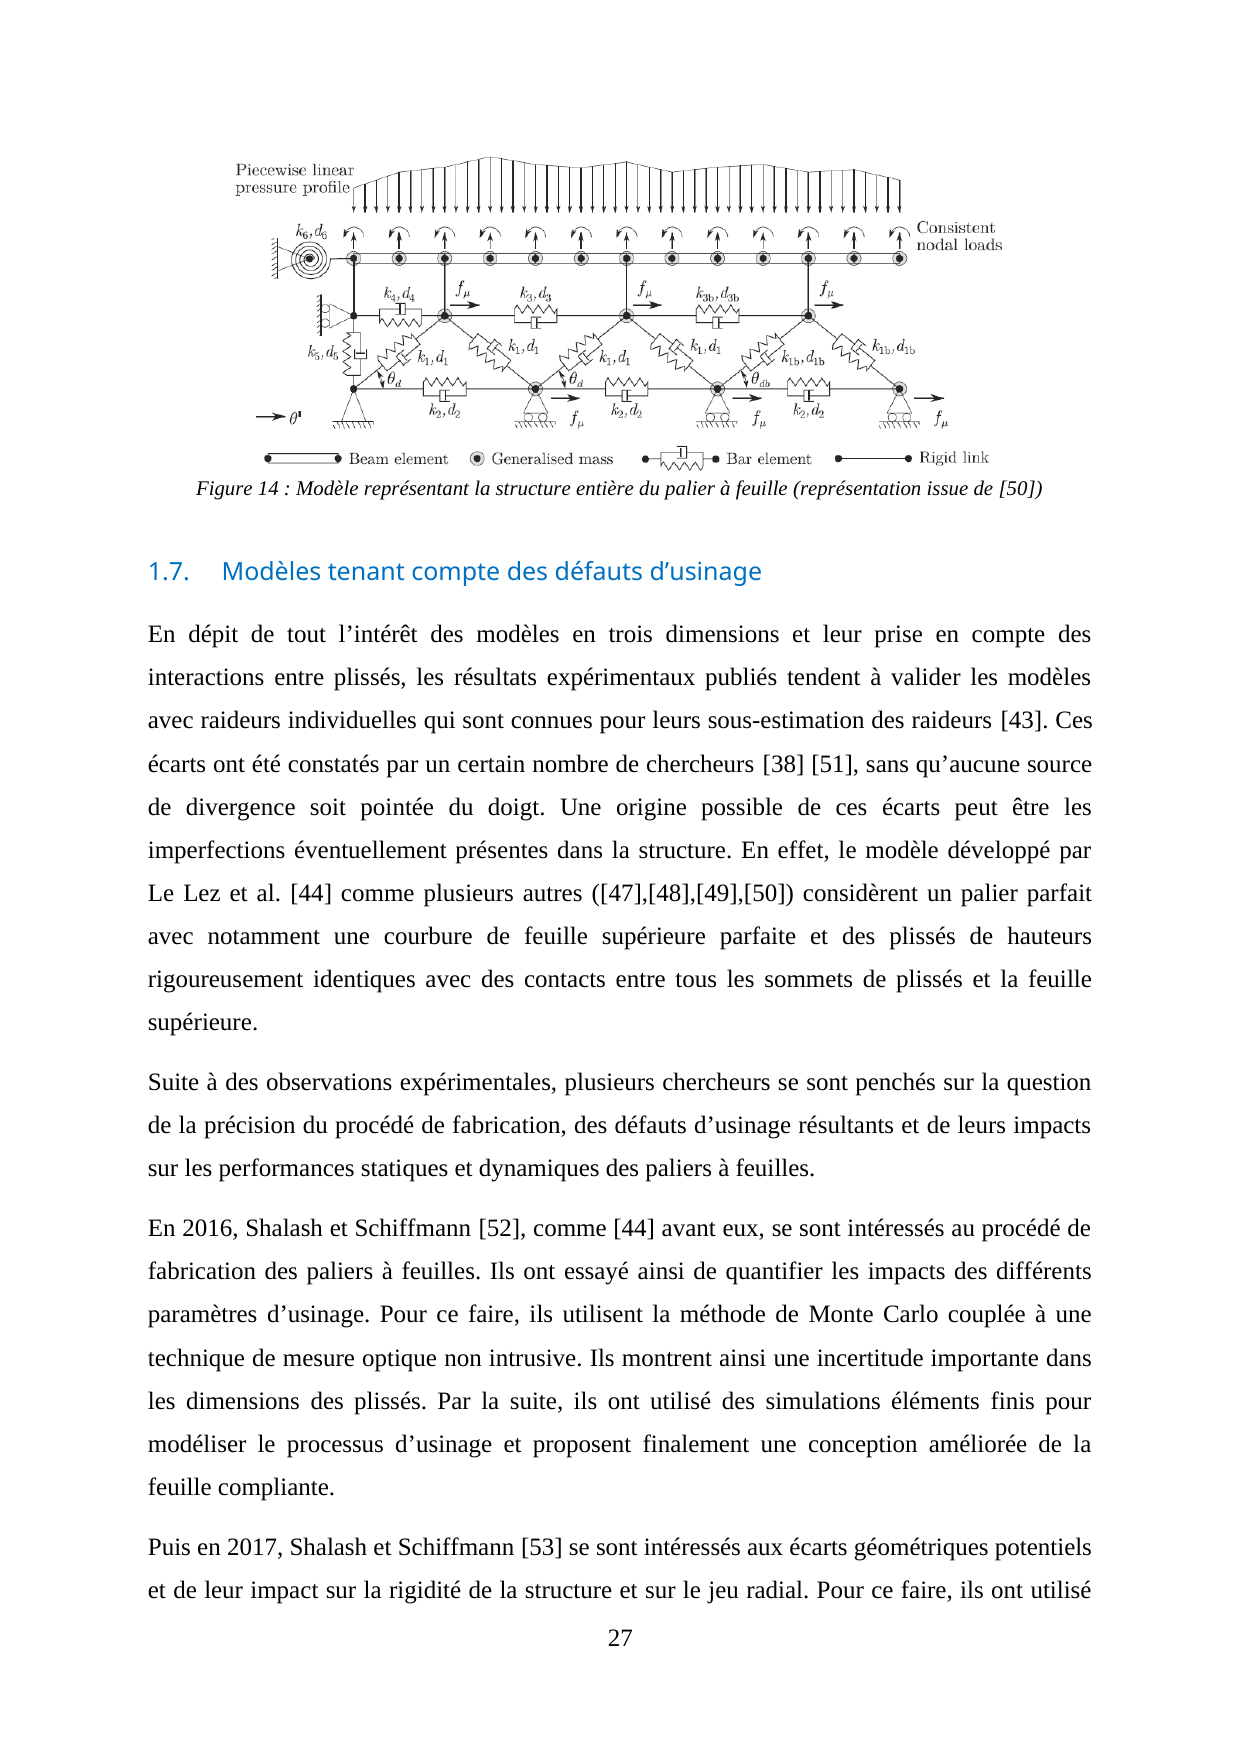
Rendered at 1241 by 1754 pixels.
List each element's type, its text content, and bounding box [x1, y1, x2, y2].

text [148, 1532, 1093, 1604]
text Suite à des observations expérimentales, plusieurs chercheurs se sont penchés sur la question de la précision du procédé de fabrication, des défauts d’usinage résultants et de leurs impacts sur les performances statiques et dynamiques des paliers à feuilles. [148, 1067, 1093, 1182]
text En 2016, Shalash et Schiffmann [52], comme [44] avant eux, se sont intéressés au procédé de fabrication des paliers à feuilles. Ils ont essayé ainsi de quantifier les impacts des différents paramètres d’usinage. Pour ce faire, ils utilisent la méthode de Monte Carlo couplée à une technique de mesure optique non intrusive. Ils montrent ainsi une incertitude importante dans les dimensions des plissés. Par la suite, ils ont utilisé des simulations éléments finis pour modéliser le processus d’usinage et proposent finalement une conception améliorée de la feuille compliante. [148, 1213, 1093, 1501]
subtitle Modèles tenant compte des défauts d’usinage [148, 554, 1093, 588]
text Figure 14 : Modèle représentant la structure entière du palier à feuille (représentation issue de [50]) [148, 476, 1093, 500]
picture [227, 147, 1013, 476]
text En dépit de tout l’intérêt des modèles en trois dimensions et leur prise en compte des interactions entre plissés, les résultats expérimentaux publiés tendent à valider les modèles avec raideurs individuelles qui sont connues pour leurs sous-estimation des raideurs [43]. Ces écarts ont été constatés par un certain nombre de chercheurs [38] [51], sans qu’aucune source de divergence soit pointée du doigt. Une origine possible de ces écarts peut être les imperfections éventuellement présentes dans la structure. En effet, le modèle développé par Le Lez et al. [44] comme plusieurs autres ([47],[48],[49],[50]) considèrent un palier parfait avec notamment une courbure de feuille supérieure parfaite et des plissés de hauteurs rigoureusement identiques avec des contacts entre tous les sommets de plissés et la feuille supérieure. [148, 619, 1093, 1036]
